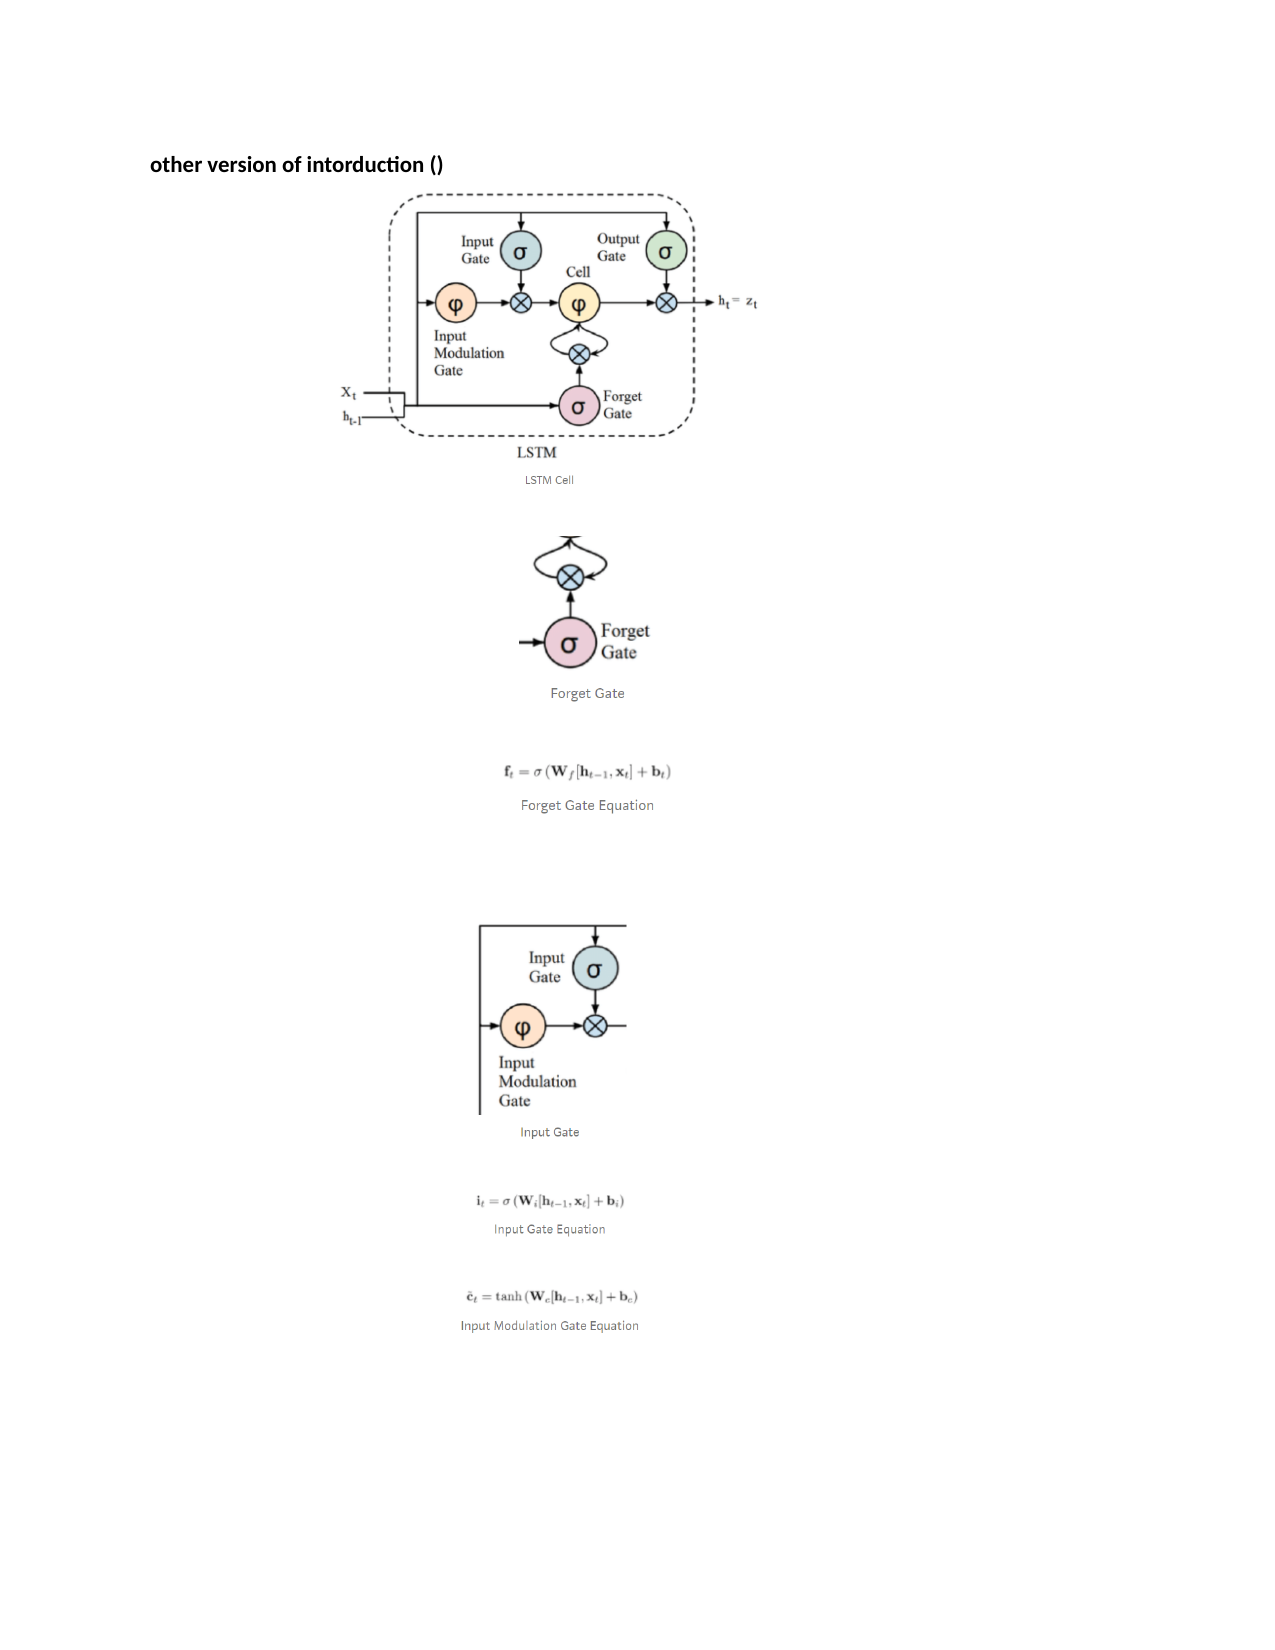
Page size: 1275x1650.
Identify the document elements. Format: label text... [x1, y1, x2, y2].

picture [150, 178, 1014, 490]
picture [150, 908, 1014, 1339]
picture [150, 517, 1014, 825]
text other version of intorduction () [150, 150, 1125, 178]
